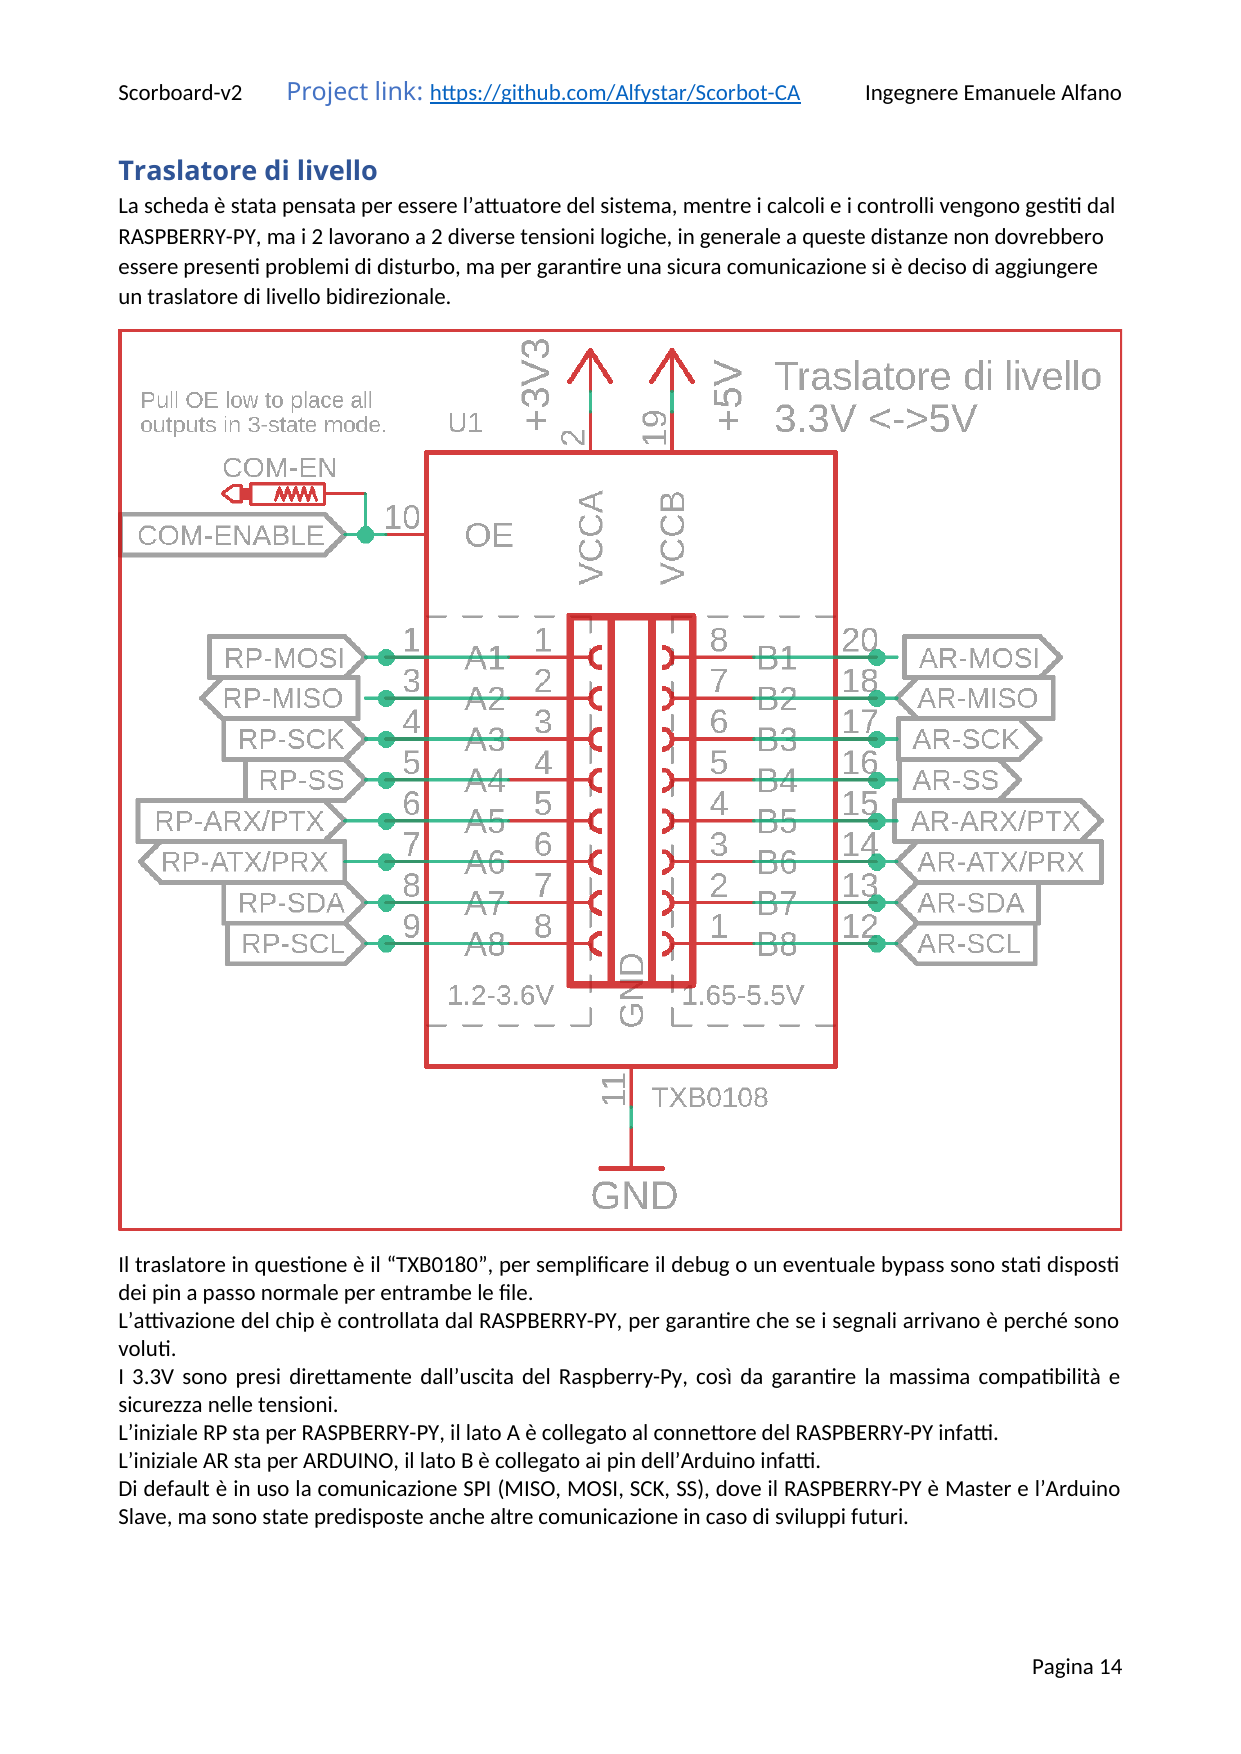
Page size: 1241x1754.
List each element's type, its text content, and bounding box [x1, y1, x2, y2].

subtitle Traslatore di livello [118, 152, 1122, 189]
text L’iniziale AR sta per ARDUINO, il lato B è collegato ai pin dell’Arduino infatti. [118, 1446, 1122, 1474]
text L’iniziale RP sta per RASPBERRY-PY, il lato A è collegato al connettore del RASPBERRY-PY infatti. [118, 1418, 1122, 1446]
text Il traslatore in questione è il “TXB0180”, per semplificare il debug o un eventuale bypass sono stati disposti dei pin a passo normale per entrambe le file. [118, 1250, 1122, 1306]
picture [118, 329, 1123, 1231]
text La scheda è stata pensata per essere l’attuatore del sistema, mentre i calcoli e i controlli vengono gestiti dal RASPBERRY-PY, ma i 2 lavorano a 2 diverse tensioni logiche, in generale a queste distanze non dovrebbero essere presenti problemi di disturbo, ma per garantire una sicura comunicazione si è deciso di aggiungere un traslatore di livello bidirezionale. [118, 192, 1122, 310]
text Di default è in uso la comunicazione SPI (MISO, MOSI, SCK, SS), dove il RASPBERRY-PY è Master e l’Arduino Slave, ma sono state predisposte anche altre comunicazione in caso di sviluppi futuri. [118, 1474, 1122, 1530]
text I 3.3V sono presi direttamente dall’uscita del Raspberry-Py, così da garantire la massima compatibilità e sicurezza nelle tensioni. [118, 1362, 1122, 1418]
text L’attivazione del chip è controllata dal RASPBERRY-PY, per garantire che se i segnali arrivano è perché sono voluti. [118, 1306, 1122, 1362]
